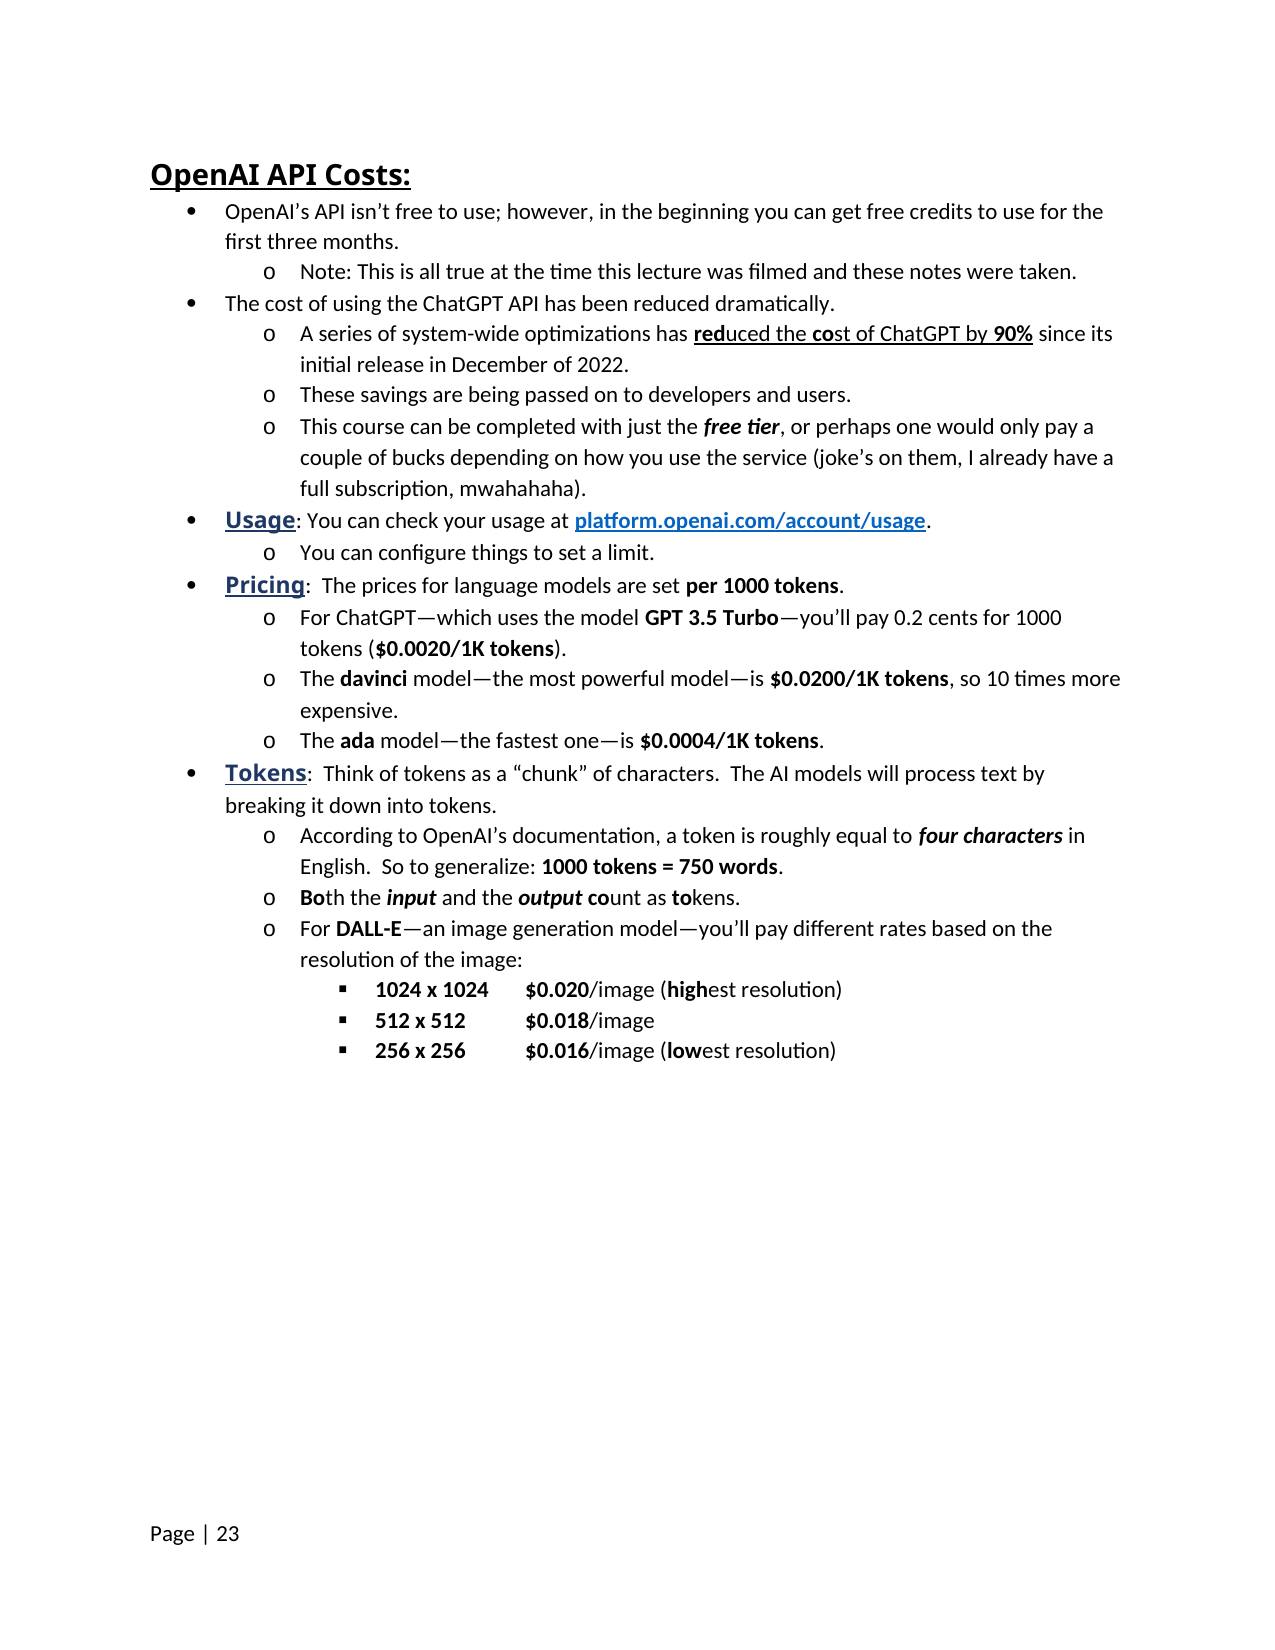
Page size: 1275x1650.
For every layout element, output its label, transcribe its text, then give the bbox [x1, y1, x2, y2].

list This course can be completed with just the free tier, or perhaps one would only pay a couple of bucks depending on how you use the service (joke’s on them, I already have a full subscription, mwahahaha). [262, 412, 1125, 502]
list The davinci model—the most powerful model—is $0.0200/1K tokens, so 10 times more expensive. [262, 664, 1125, 724]
subtitle OpenAI API Costs: [150, 154, 1125, 194]
list The cost of using the ChatGPT API has been reduced dramatically. [187, 289, 1125, 317]
list Note: This is all true at the time this lecture was filmed and these notes were taken. [262, 257, 1125, 287]
list Pricing: The prices for language models are set per 1000 tokens. [187, 569, 1125, 600]
list A series of system-wide optimizations has reduced the cost of ChatGPT by 90% since its initial release in December of 2022. [262, 319, 1125, 378]
list You can configure things to set a limit. [262, 538, 1125, 567]
list For DALL-E—an image generation model—you’ll pay different rates based on the resolution of the image: [262, 914, 1125, 973]
list The ada model—the fastest one—is $0.0004/1K tokens. [262, 726, 1125, 755]
list Tokens: Think of tokens as a “chunk” of characters. The AI models will process text by breaking it down into tokens. [187, 757, 1125, 819]
list OpenAI’s API isn’t free to use; however, in the beginning you can get free credits to use for the first three months. [187, 197, 1125, 255]
list 1024 x 1024 $0.020/image (highest resolution) [337, 976, 1125, 1004]
list These savings are being passed on to developers and users. [262, 381, 1125, 410]
list 512 x 512 $0.018/image [337, 1006, 1125, 1034]
list According to OpenAI’s documentation, a token is roughly equal to four characters in English. So to generalize: 1000 tokens = 750 words. [262, 821, 1125, 880]
list Usage: You can check your usage at platform.openai.com/account/usage. [187, 504, 1125, 535]
list For ChatGPT—which uses the model GPT 3.5 Turbo—you’ll pay 0.2 cents for 1000 tokens ($0.0020/1K tokens). [262, 603, 1125, 662]
list Both the input and the output count as tokens. [262, 883, 1125, 912]
list 256 x 256 $0.016/image (lowest resolution) [337, 1036, 1125, 1064]
